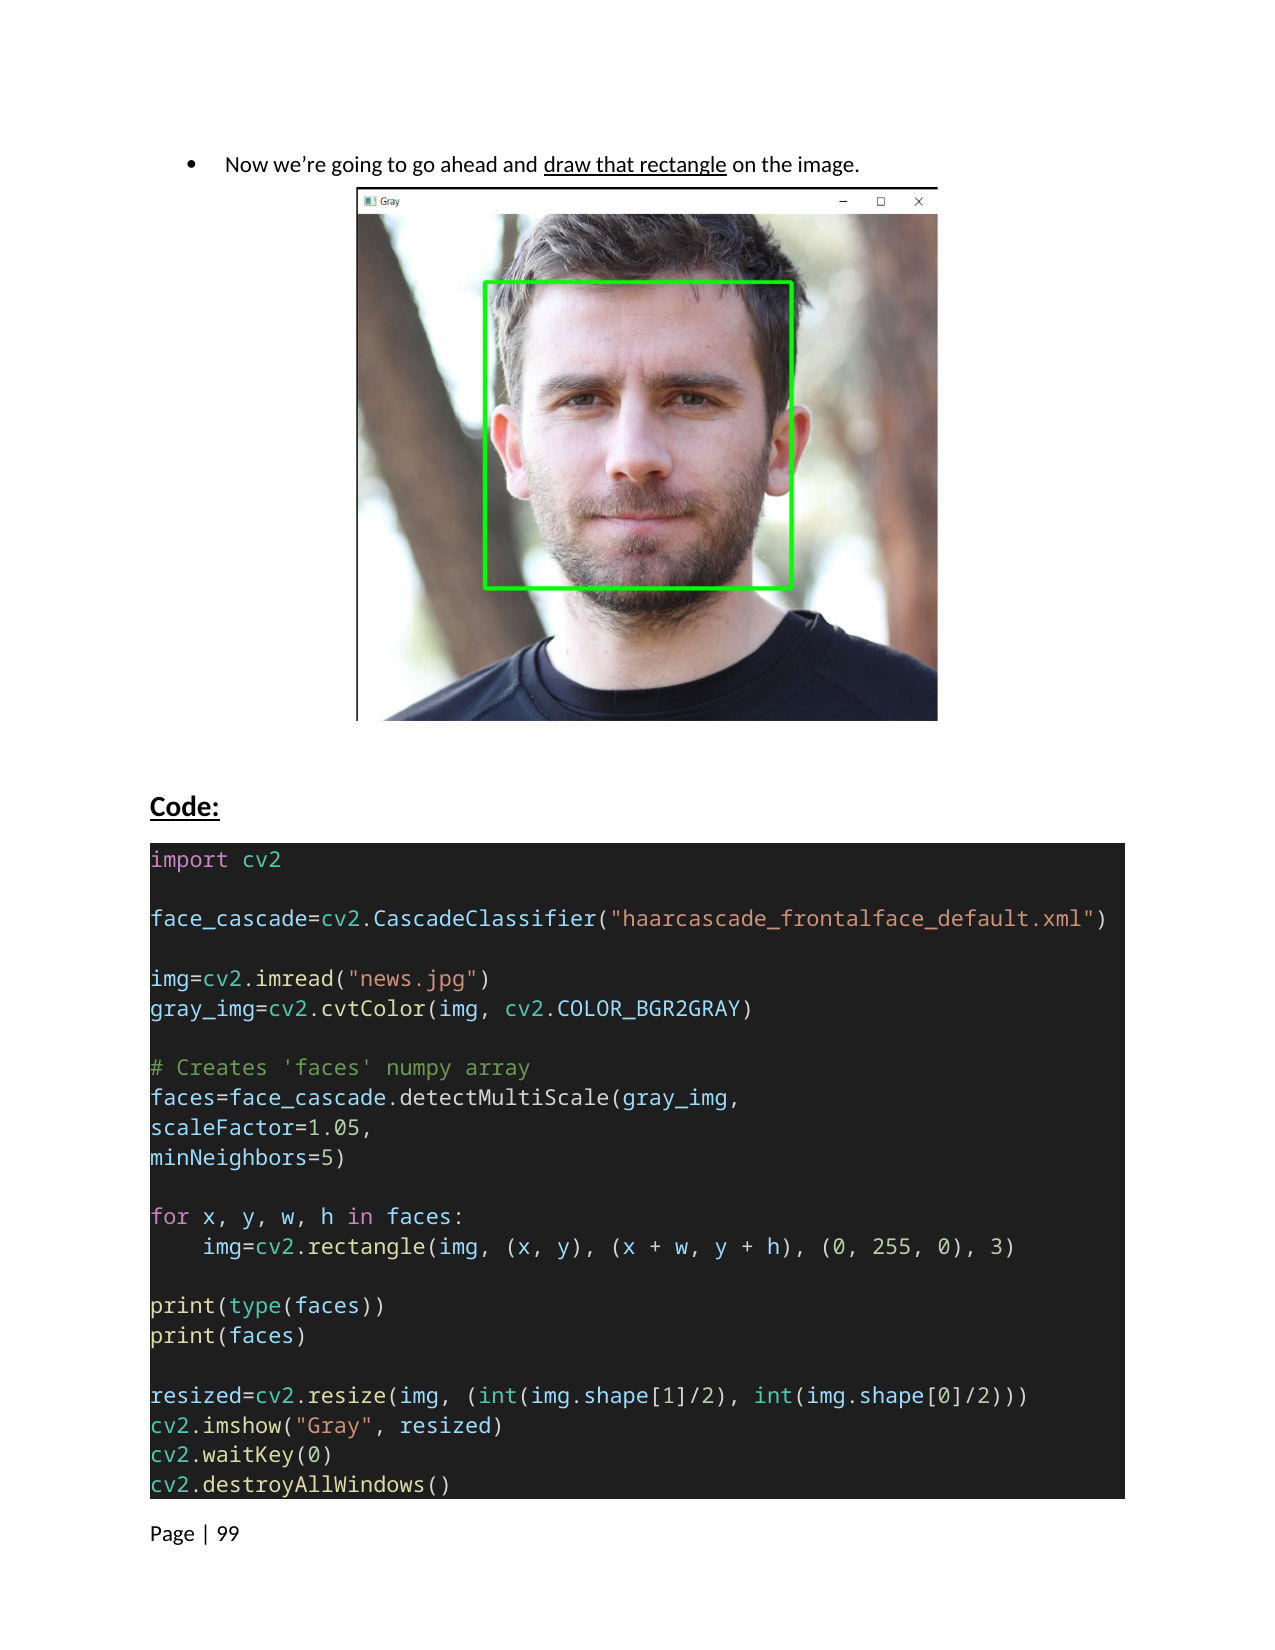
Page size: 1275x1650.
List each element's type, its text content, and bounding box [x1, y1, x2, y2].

text cv2.imshow("Gray", resized) [150, 1409, 1125, 1439]
text faces=face_cascade.detectMultiScale(gray_img, [150, 1082, 1125, 1112]
text resized=cv2.resize(img, (int(img.shape[1]/2), int(img.shape[0]/2))) [150, 1380, 1125, 1409]
text scaleFactor=1.05, [150, 1112, 1125, 1141]
text img=cv2.rectangle(img, (x, y), (x + w, y + h), (0, 255, 0), 3) [150, 1231, 1125, 1261]
text print(faces) [150, 1320, 1125, 1350]
text cv2.destroyAllWindows() [150, 1469, 1125, 1499]
text # Creates 'faces' numpy array [150, 1052, 1125, 1082]
text minNeighbors=5) [150, 1141, 1125, 1171]
text print(type(faces)) [150, 1290, 1125, 1320]
text face_cascade=cv2.CascadeClassifier("haarcascade_frontalface_default.xml") [150, 903, 1125, 933]
text img=cv2.imread("news.jpg") [150, 963, 1125, 992]
text gray_img=cv2.cvtColor(img, cv2.COLOR_BGR2GRAY) [150, 992, 1125, 1022]
text for x, y, w, h in faces: [150, 1201, 1125, 1231]
text Code: [150, 788, 1125, 824]
list Now we’re going to go ahead and draw that rectangle on the image. [187, 150, 1125, 178]
text import cv2 [150, 843, 1125, 873]
picture [356, 187, 938, 721]
text cv2.waitKey(0) [150, 1439, 1125, 1469]
